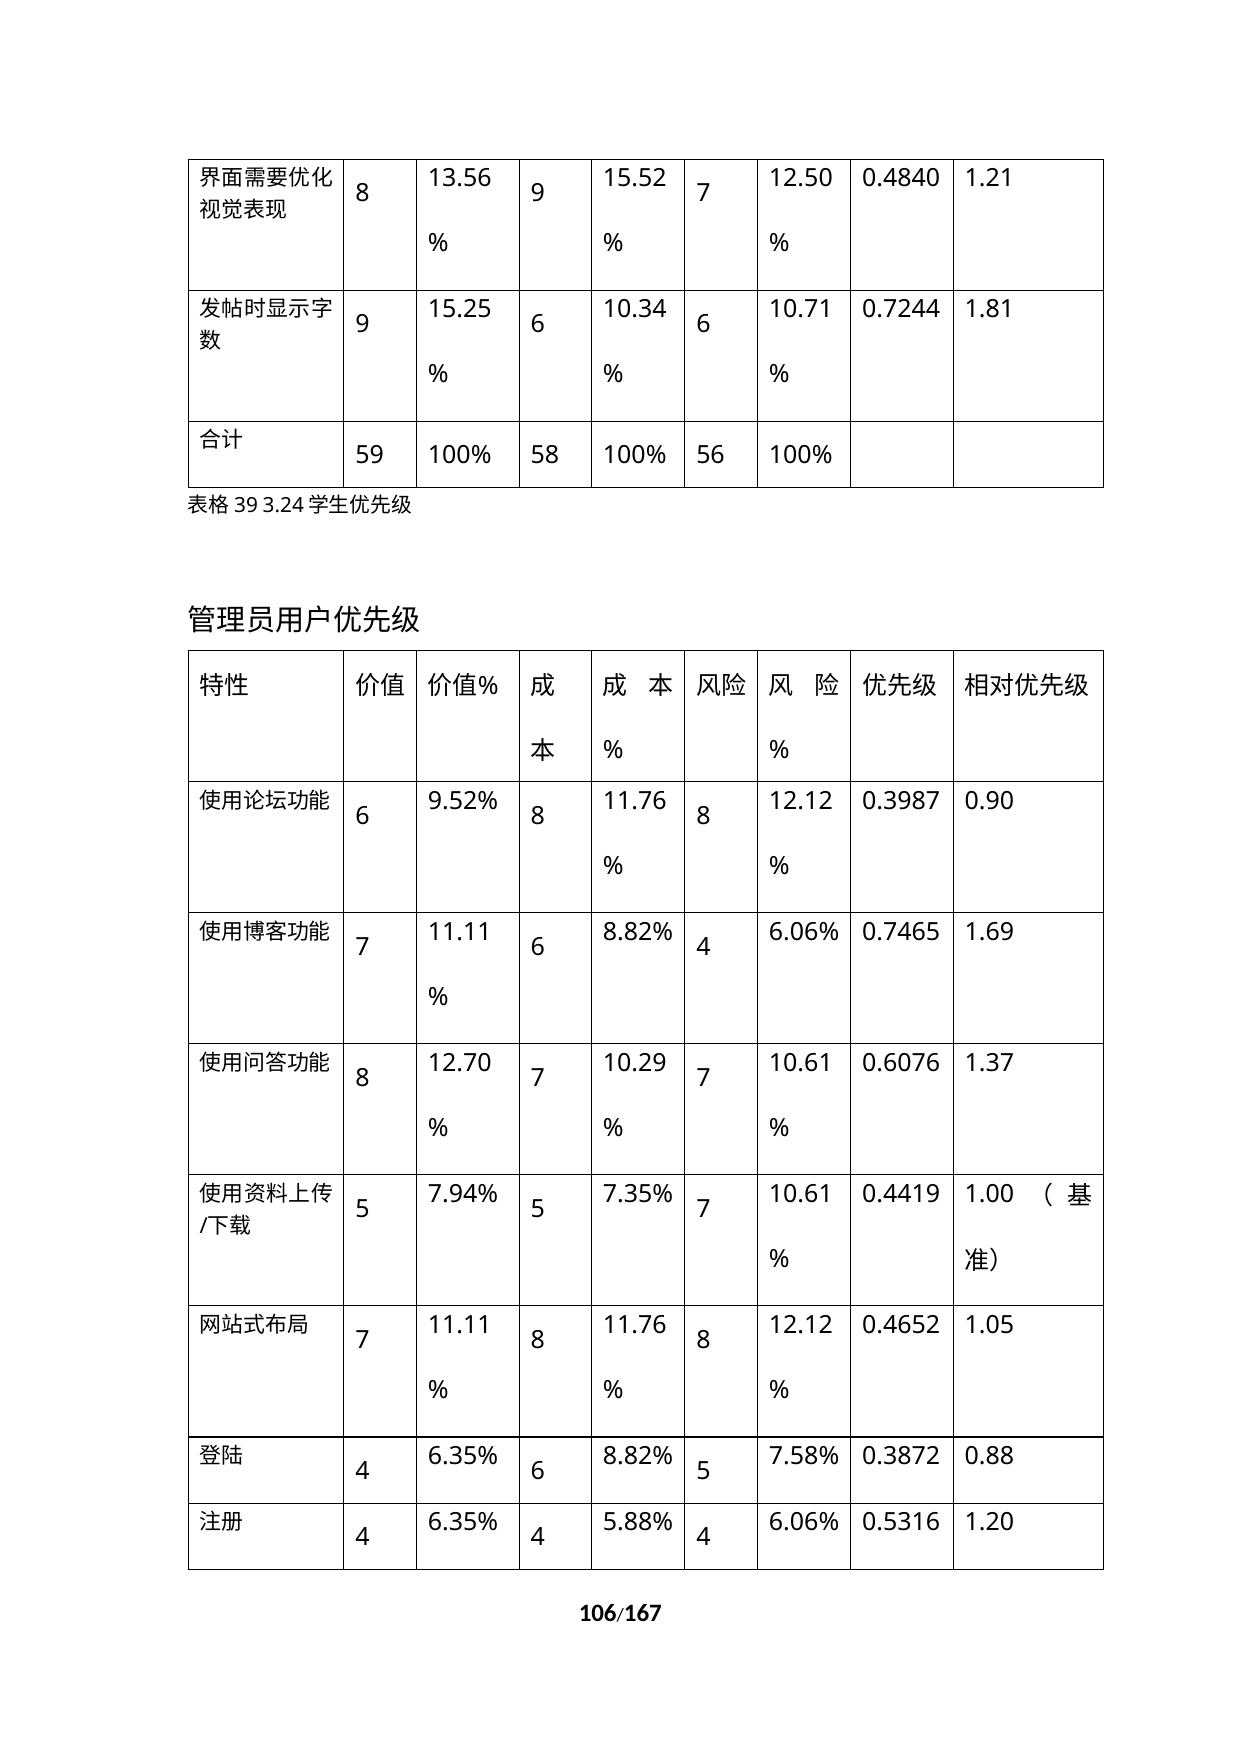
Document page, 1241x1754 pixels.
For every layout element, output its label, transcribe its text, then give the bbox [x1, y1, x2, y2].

table_cell 使用资料上传/下载 [189, 1175, 343, 1305]
table_cell 8.82% [592, 1438, 684, 1502]
table_cell 4 [685, 913, 757, 1043]
table_cell 使用论坛功能 [189, 782, 343, 912]
table_cell 8 [685, 782, 757, 912]
table_cell 8 [520, 782, 591, 912]
table_header 特性 [189, 651, 343, 781]
table_cell 10.29% [592, 1044, 684, 1174]
table_header 优先级 [851, 651, 953, 781]
table_header 风险 [685, 651, 757, 781]
table_cell 7 [685, 1044, 757, 1174]
table_cell 11.76% [592, 1306, 684, 1436]
table_cell 7 [344, 1306, 416, 1436]
table_cell 1.20 [954, 1504, 1103, 1568]
table_cell 8 [685, 1306, 757, 1436]
table_cell 登陆 [189, 1438, 343, 1502]
table_header 成本 [520, 651, 591, 781]
table_header 相对优先级 [954, 651, 1103, 781]
table_cell [851, 422, 953, 487]
table_cell 7 [685, 1175, 757, 1305]
table_cell 4 [685, 1504, 757, 1568]
table_cell 6 [520, 291, 591, 421]
table_cell 0.4840 [851, 160, 953, 289]
table_cell 7.35% [592, 1175, 684, 1305]
table_cell 0.7465 [851, 913, 953, 1043]
table_header 风险% [758, 651, 850, 781]
table_cell 5 [520, 1175, 591, 1305]
table_cell 7 [344, 913, 416, 1043]
table_cell 59 [344, 422, 416, 487]
table_cell 0.3987 [851, 782, 953, 912]
table_cell 1.21 [954, 160, 1103, 289]
table_cell 6.06% [758, 1504, 850, 1568]
table_cell 8 [520, 1306, 591, 1436]
table_header 成本% [592, 651, 684, 781]
table_cell 界面需要优化视觉表现 [189, 160, 343, 289]
table_cell 15.52% [592, 160, 684, 289]
table_cell 13.56% [417, 160, 519, 289]
table_cell 5 [685, 1438, 757, 1502]
table_cell 8 [344, 160, 416, 289]
table_cell 7.58% [758, 1438, 850, 1502]
table_cell 9.52% [417, 782, 519, 912]
table_cell 1.69 [954, 913, 1103, 1043]
table_cell 11.76% [592, 782, 684, 912]
table_cell 5.88% [592, 1504, 684, 1568]
table_cell 12.50% [758, 160, 850, 289]
table_cell 4 [520, 1504, 591, 1568]
table_cell 15.25% [417, 291, 519, 421]
table_cell 6 [520, 913, 591, 1043]
table_cell 0.4419 [851, 1175, 953, 1305]
table_cell 9 [344, 291, 416, 421]
table_cell 56 [685, 422, 757, 487]
table_cell 0.4652 [851, 1306, 953, 1436]
table_cell 4 [344, 1504, 416, 1568]
table_cell 100% [417, 422, 519, 487]
table_cell 7 [685, 160, 757, 289]
table_cell 发帖时显示字数 [189, 291, 343, 421]
table_cell 4 [344, 1438, 416, 1502]
table_cell 9 [520, 160, 591, 289]
table_cell 6.35% [417, 1438, 519, 1502]
table_cell 使用问答功能 [189, 1044, 343, 1174]
table_cell 网站式布局 [189, 1306, 343, 1436]
text 管理员用户优先级 [187, 585, 994, 650]
table_cell 6.06% [758, 913, 850, 1043]
table_cell 6 [520, 1438, 591, 1502]
table_cell 0.6076 [851, 1044, 953, 1174]
table_cell 使用博客功能 [189, 913, 343, 1043]
table_cell 0.7244 [851, 291, 953, 421]
table_cell 10.71% [758, 291, 850, 421]
table_cell 58 [520, 422, 591, 487]
text 表格 39 3.24学生优先级 [187, 488, 1053, 520]
table_cell 10.61% [758, 1175, 850, 1305]
table_cell 8.82% [592, 913, 684, 1043]
table_header 价值% [417, 651, 519, 781]
table_cell 100% [592, 422, 684, 487]
table_cell 6 [685, 291, 757, 421]
table_cell 0.5316 [851, 1504, 953, 1568]
table_cell 8 [344, 1044, 416, 1174]
table_cell 11.11% [417, 913, 519, 1043]
table_cell 12.12% [758, 782, 850, 912]
table_cell 100% [758, 422, 850, 487]
table_cell 7 [520, 1044, 591, 1174]
table_cell 0.88 [954, 1438, 1103, 1502]
table_cell 0.90 [954, 782, 1103, 912]
table_cell 10.34% [592, 291, 684, 421]
table_cell 1.81 [954, 291, 1103, 421]
table_cell 12.12% [758, 1306, 850, 1436]
table_cell 5 [344, 1175, 416, 1305]
table_cell 1.00（基准） [954, 1175, 1103, 1305]
table_cell 6.35% [417, 1504, 519, 1568]
table_cell 7.94% [417, 1175, 519, 1305]
table_cell 11.11% [417, 1306, 519, 1436]
table_cell 10.61% [758, 1044, 850, 1174]
table_cell 6 [344, 782, 416, 912]
table_cell 1.37 [954, 1044, 1103, 1174]
table_header 价值 [344, 651, 416, 781]
table_cell [954, 422, 1103, 487]
table_cell 注册 [189, 1504, 343, 1568]
table_cell 1.05 [954, 1306, 1103, 1436]
table_cell 12.70% [417, 1044, 519, 1174]
table_cell 合计 [189, 422, 343, 487]
table_cell 0.3872 [851, 1438, 953, 1502]
